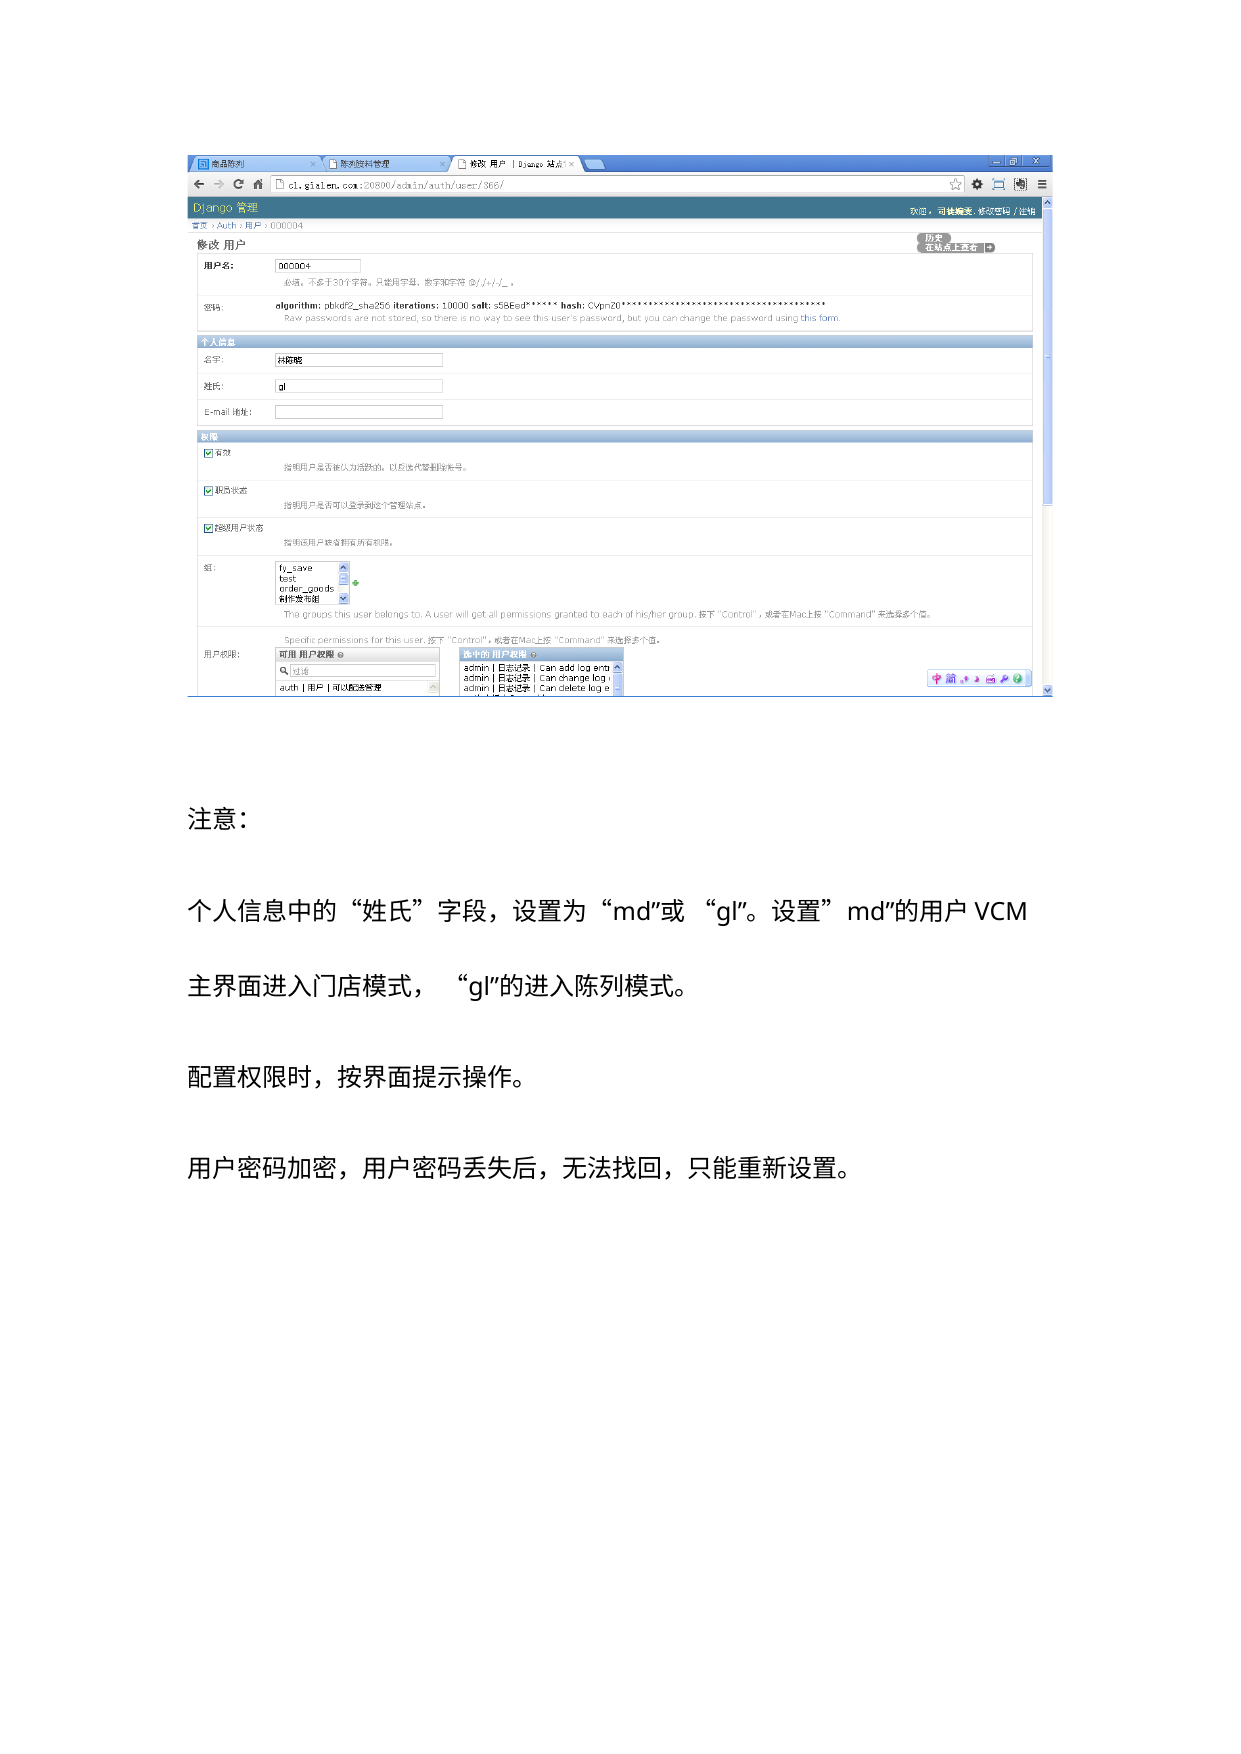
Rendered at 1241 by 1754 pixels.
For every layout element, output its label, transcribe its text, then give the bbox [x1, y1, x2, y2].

text 配置权限时，按界面提示操作。 [187, 1043, 1053, 1108]
text 注意： [187, 786, 1053, 851]
text 用户密码加密，用户密码丢失后，无法找回，只能重新设置。 [187, 1134, 1053, 1199]
picture [187, 155, 1053, 697]
text 个人信息中的“姓氏”字段，设置为“md”或 “gl”。设置”md”的用户VCM主界面进入门店模式， “gl”的进入陈列模式。 [187, 877, 1053, 1017]
